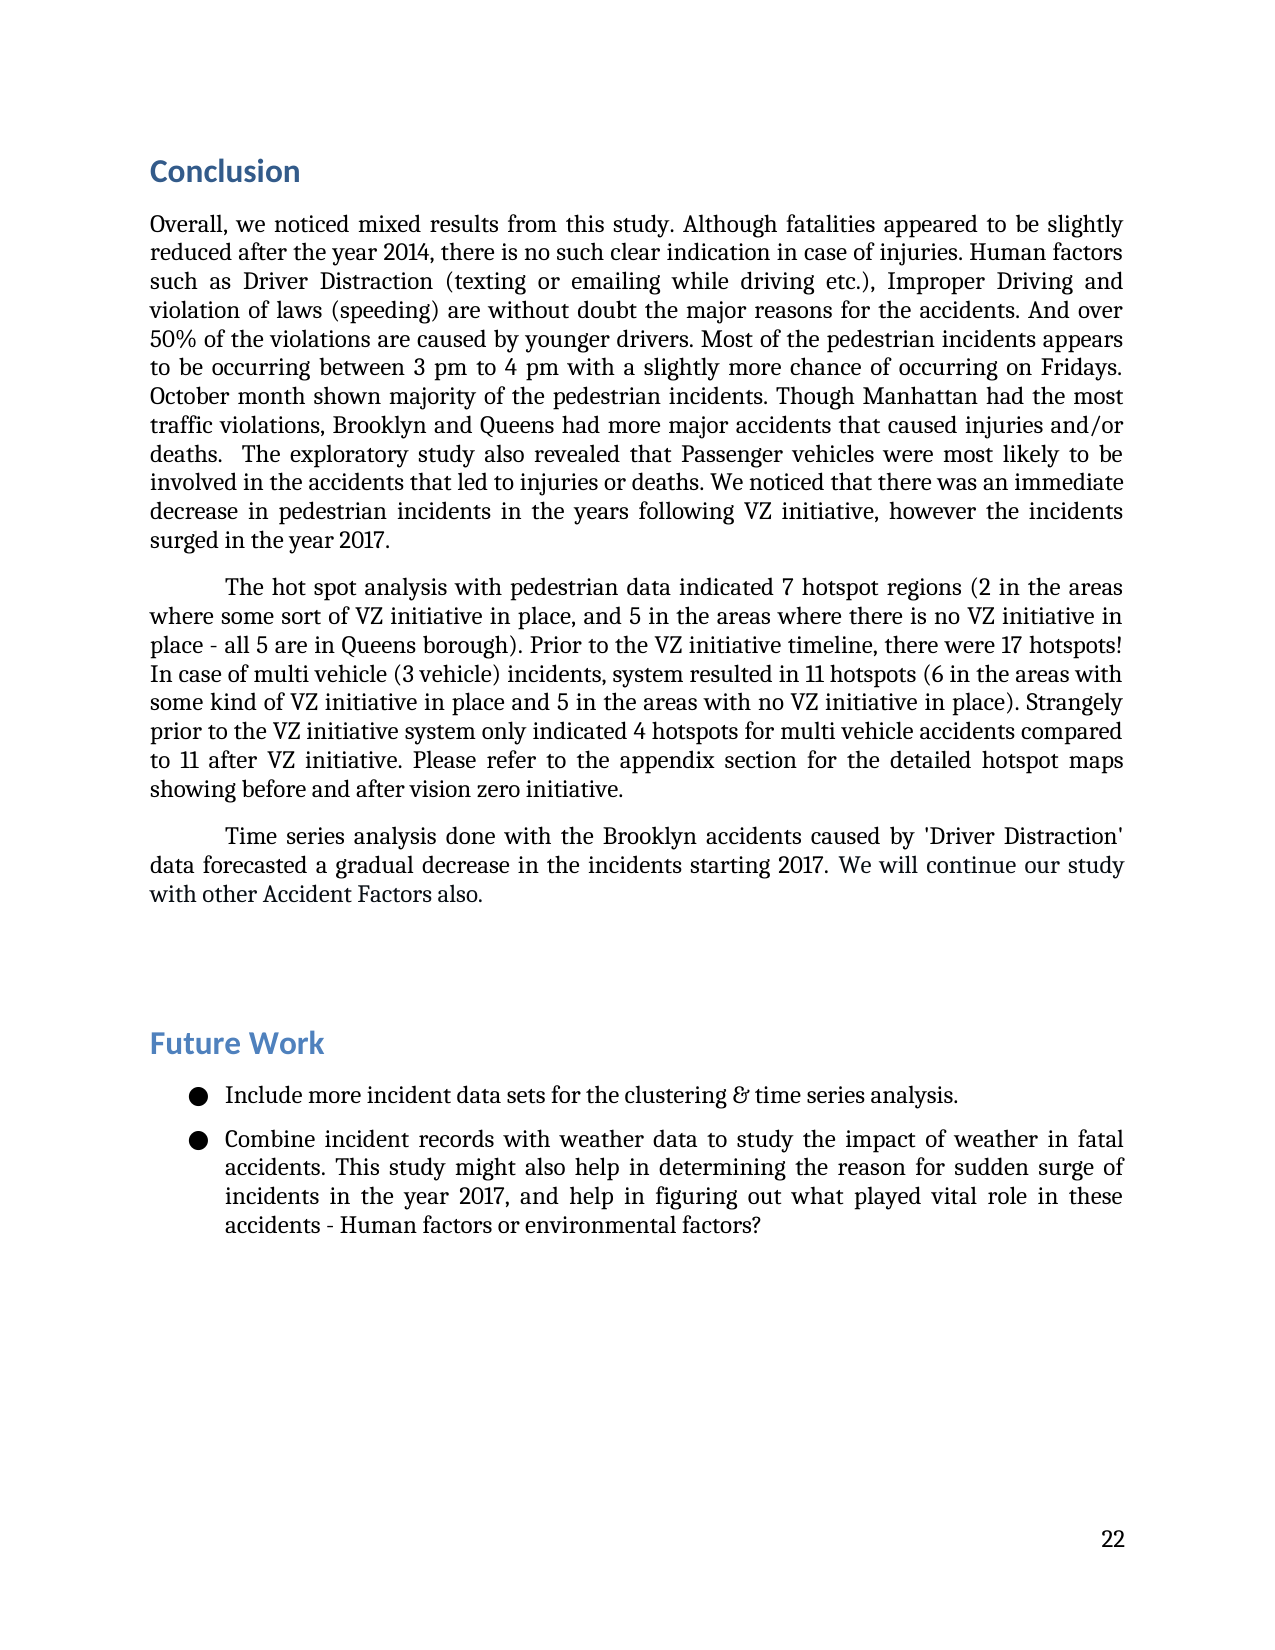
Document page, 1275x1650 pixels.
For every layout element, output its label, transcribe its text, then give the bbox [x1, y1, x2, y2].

text The hot spot analysis with pedestrian data indicated 7 hotspot regions (2 in the areas where some sort of VZ initiative in place, and 5 in the areas where there is no VZ initiative in place - all 5 are in Queens borough). Prior to the VZ initiative timeline, there were 17 hotspots! In case of multi vehicle (3 vehicle) incidents, system resulted in 11 hotspots (6 in the areas with some kind of VZ initiative in place and 5 in the areas with no VZ initiative in place). Strangely prior to the VZ initiative system only indicated 4 hotspots for multi vehicle accidents compared to 11 after VZ initiative. Please refer to the appendix section for the detailed hotspot maps showing before and after vision zero initiative. [150, 573, 1125, 803]
subtitle Conclusion [150, 150, 1125, 191]
text Overall, we noticed mixed results from this study. Although fatalities appeared to be slightly reduced after the year 2014, there is no such clear indication in case of injuries. Human factors such as Driver Distraction (texting or emailing while driving etc.), Improper Driving and violation of laws (speeding) are without doubt the major reasons for the accidents. And over 50% of the violations are caused by younger drivers. Most of the pedestrian incidents appears to be occurring between 3 pm to 4 pm with a slightly more chance of occurring on Fridays. October month shown majority of the pedestrian incidents. Though Manhattan had the most traffic violations, Brooklyn and Queens had more major accidents that caused injuries and/or deaths. The exploratory study also revealed that Passenger vehicles were most likely to be involved in the accidents that led to injuries or deaths. We noticed that there was an immediate decrease in pedestrian incidents in the years following VZ initiative, however the incidents surged in the year 2017. [150, 209, 1125, 554]
list Combine incident records with weather data to study the impact of weather in fatal accidents. This study might also help in determining the reason for sudden surge of incidents in the year 2017, and help in figuring out what played vital role in these accidents - Human factors or environmental factors? [187, 1124, 1125, 1239]
subtitle Future Work [150, 1022, 1125, 1063]
text Time series analysis done with the Brooklyn accidents caused by 'Driver Distraction' data forecasted a gradual decrease in the incidents starting 2017. We will continue our study with other Accident Factors also. [150, 822, 1125, 908]
list Include more incident data sets for the clustering & time series analysis. [187, 1081, 1125, 1110]
